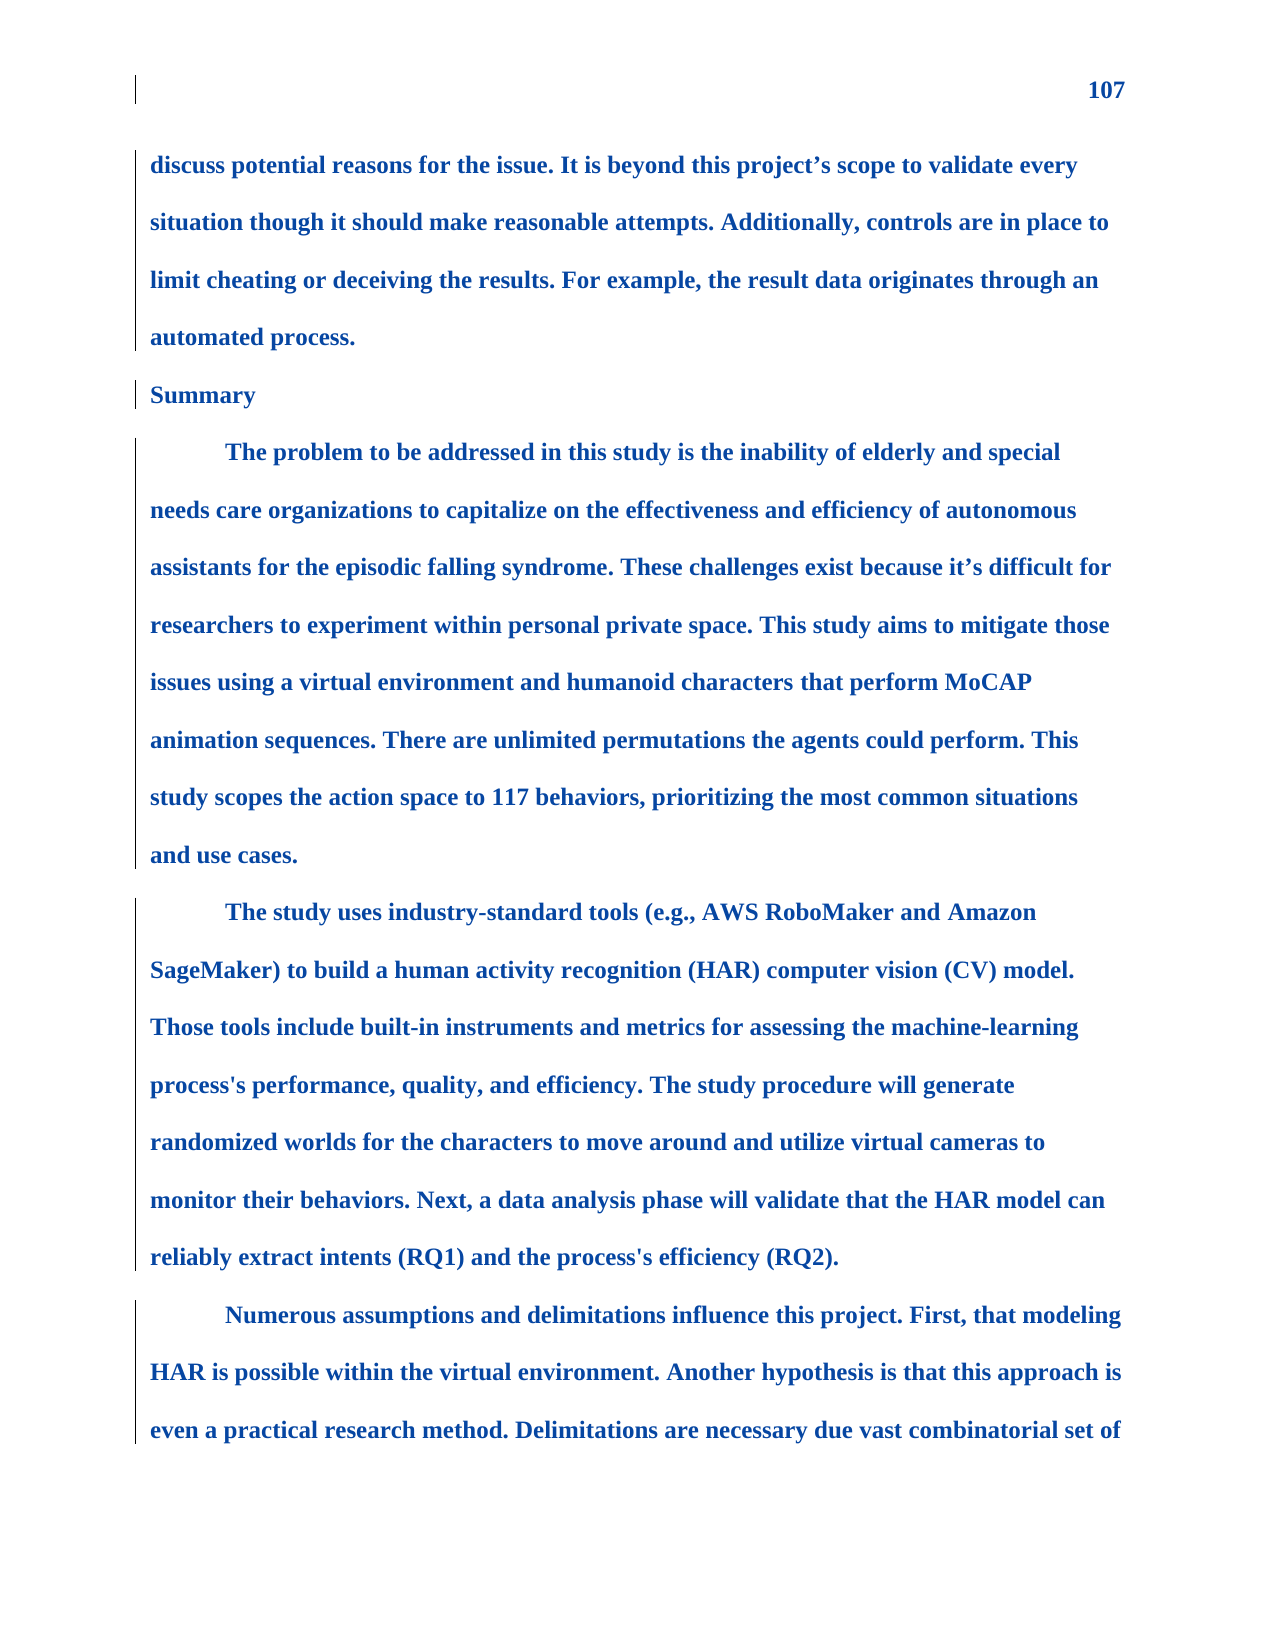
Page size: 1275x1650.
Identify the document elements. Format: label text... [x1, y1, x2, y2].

subtitle Summary [150, 380, 1125, 409]
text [150, 150, 1125, 351]
text The problem to be addressed in this study is the inability of elderly and special needs care organizations to capitalize on the effectiveness and efficiency of autonomous assistants for the episodic falling syndrome. These challenges exist because it’s difficult for researchers to experiment within personal private space. This study aims to mitigate those issues using a virtual environment and humanoid characters that perform MoCAP animation sequences. There are unlimited permutations the agents could perform. This study scopes the action space to 117 behaviors, prioritizing the most common situations and use cases. [150, 437, 1125, 869]
text The study uses industry-standard tools (e.g., AWS RoboMaker and Amazon SageMaker) to build a human activity recognition (HAR) computer vision (CV) model. Those tools include built-in instruments and metrics for assessing the machine-learning process's performance, quality, and efficiency. The study procedure will generate randomized worlds for the characters to move around and utilize virtual cameras to monitor their behaviors. Next, a data analysis phase will validate that the HAR model can reliably extract intents (RQ1) and the process's efficiency (RQ2). [150, 897, 1125, 1271]
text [150, 1300, 1125, 1444]
